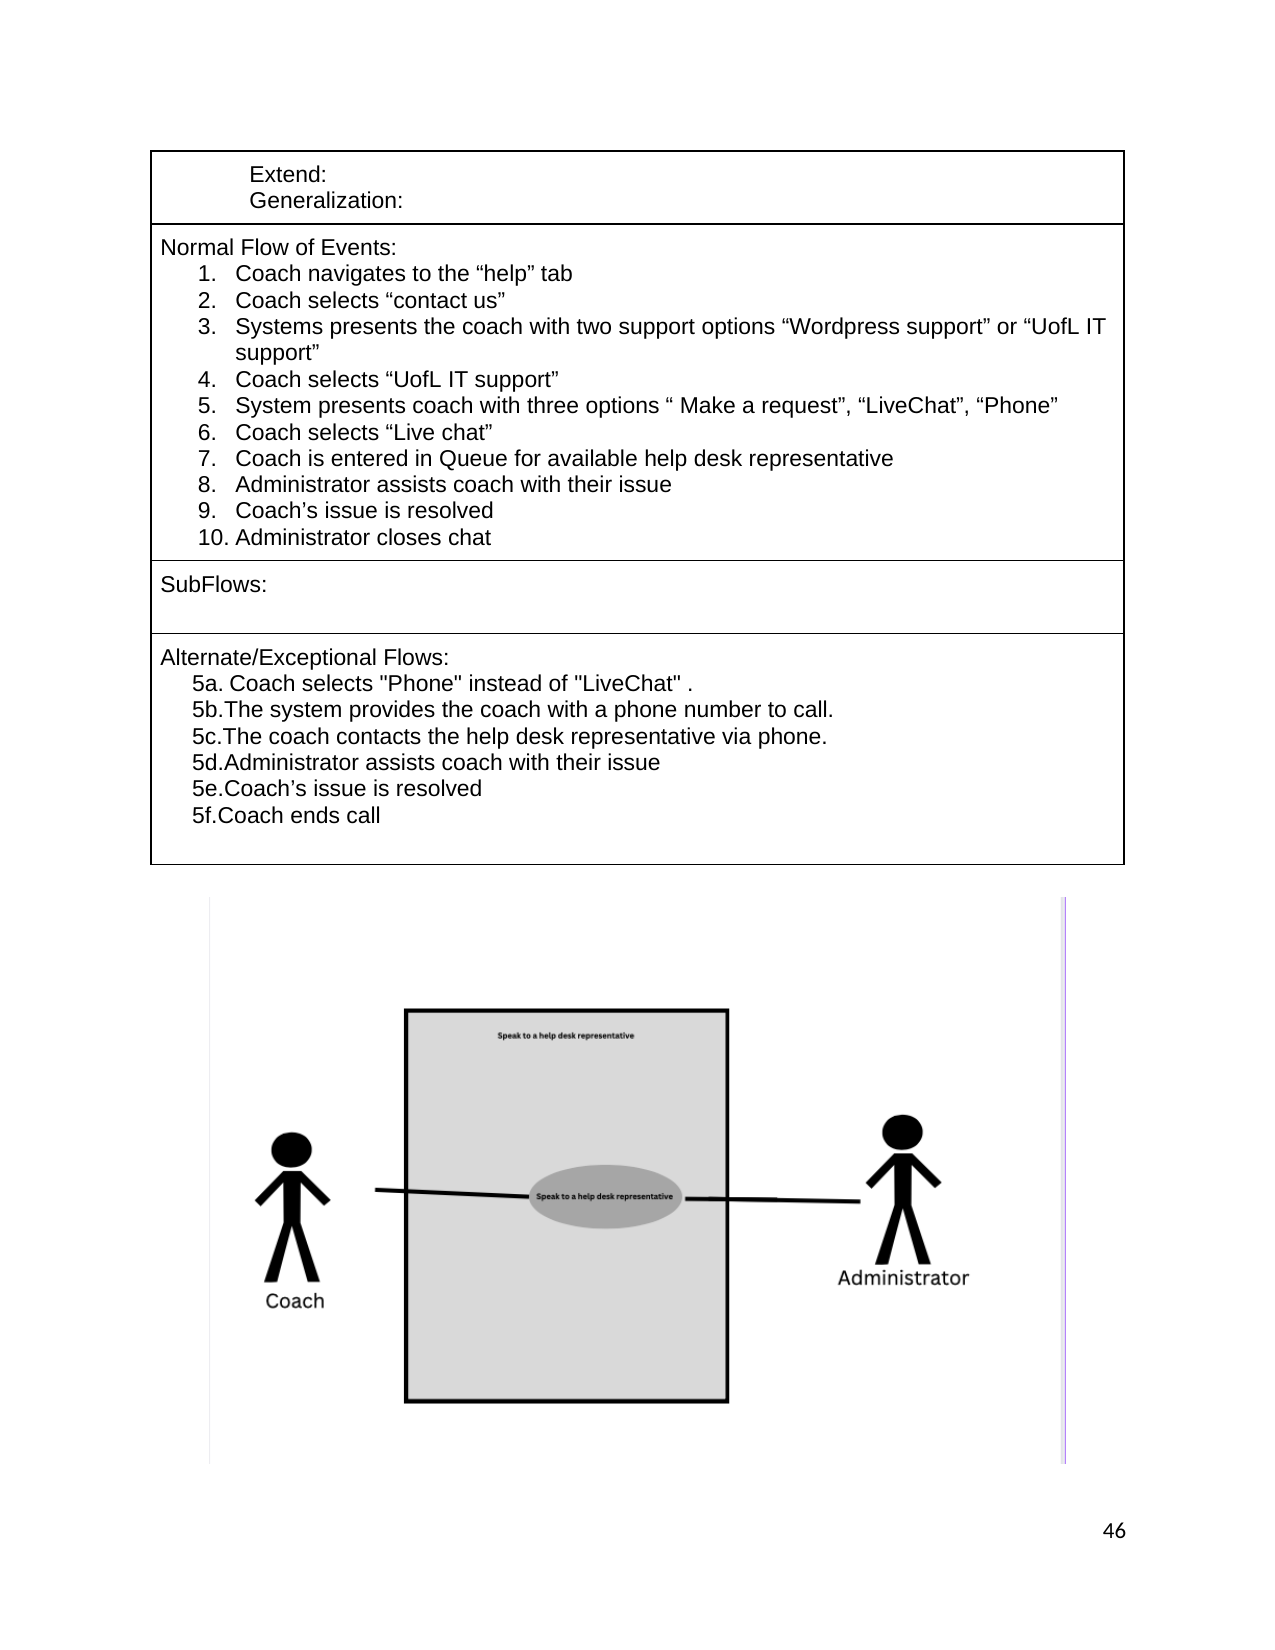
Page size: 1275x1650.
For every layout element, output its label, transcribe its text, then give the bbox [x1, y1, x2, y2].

table_cell Alternate/Exceptional Flows: 5a. Coach selects "Phone" instead of "LiveChat" . 5b.The system provides the coach with a phone number to call. 5c.The coach contacts the help desk representative via phone. 5d.Administrator assists coach with their issue 5e.Coach’s issue is resolved 5f.Coach ends call [152, 634, 1123, 864]
table_cell Normal Flow of Events: Coach navigates to the “help” tab Coach selects “contact us” Systems presents the coach with two support options “Wordpress support” or “UofL IT support” Coach selects “UofL IT support” System presents coach with three options “ Make a request”, “LiveChat”, “Phone” Coach selects “Live chat” Coach is entered in Queue for available help desk representative Administrator assists coach with their issue Coach’s issue is resolved Administrator closes chat [152, 225, 1123, 559]
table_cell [152, 152, 1123, 223]
table_cell SubFlows: [152, 561, 1123, 633]
